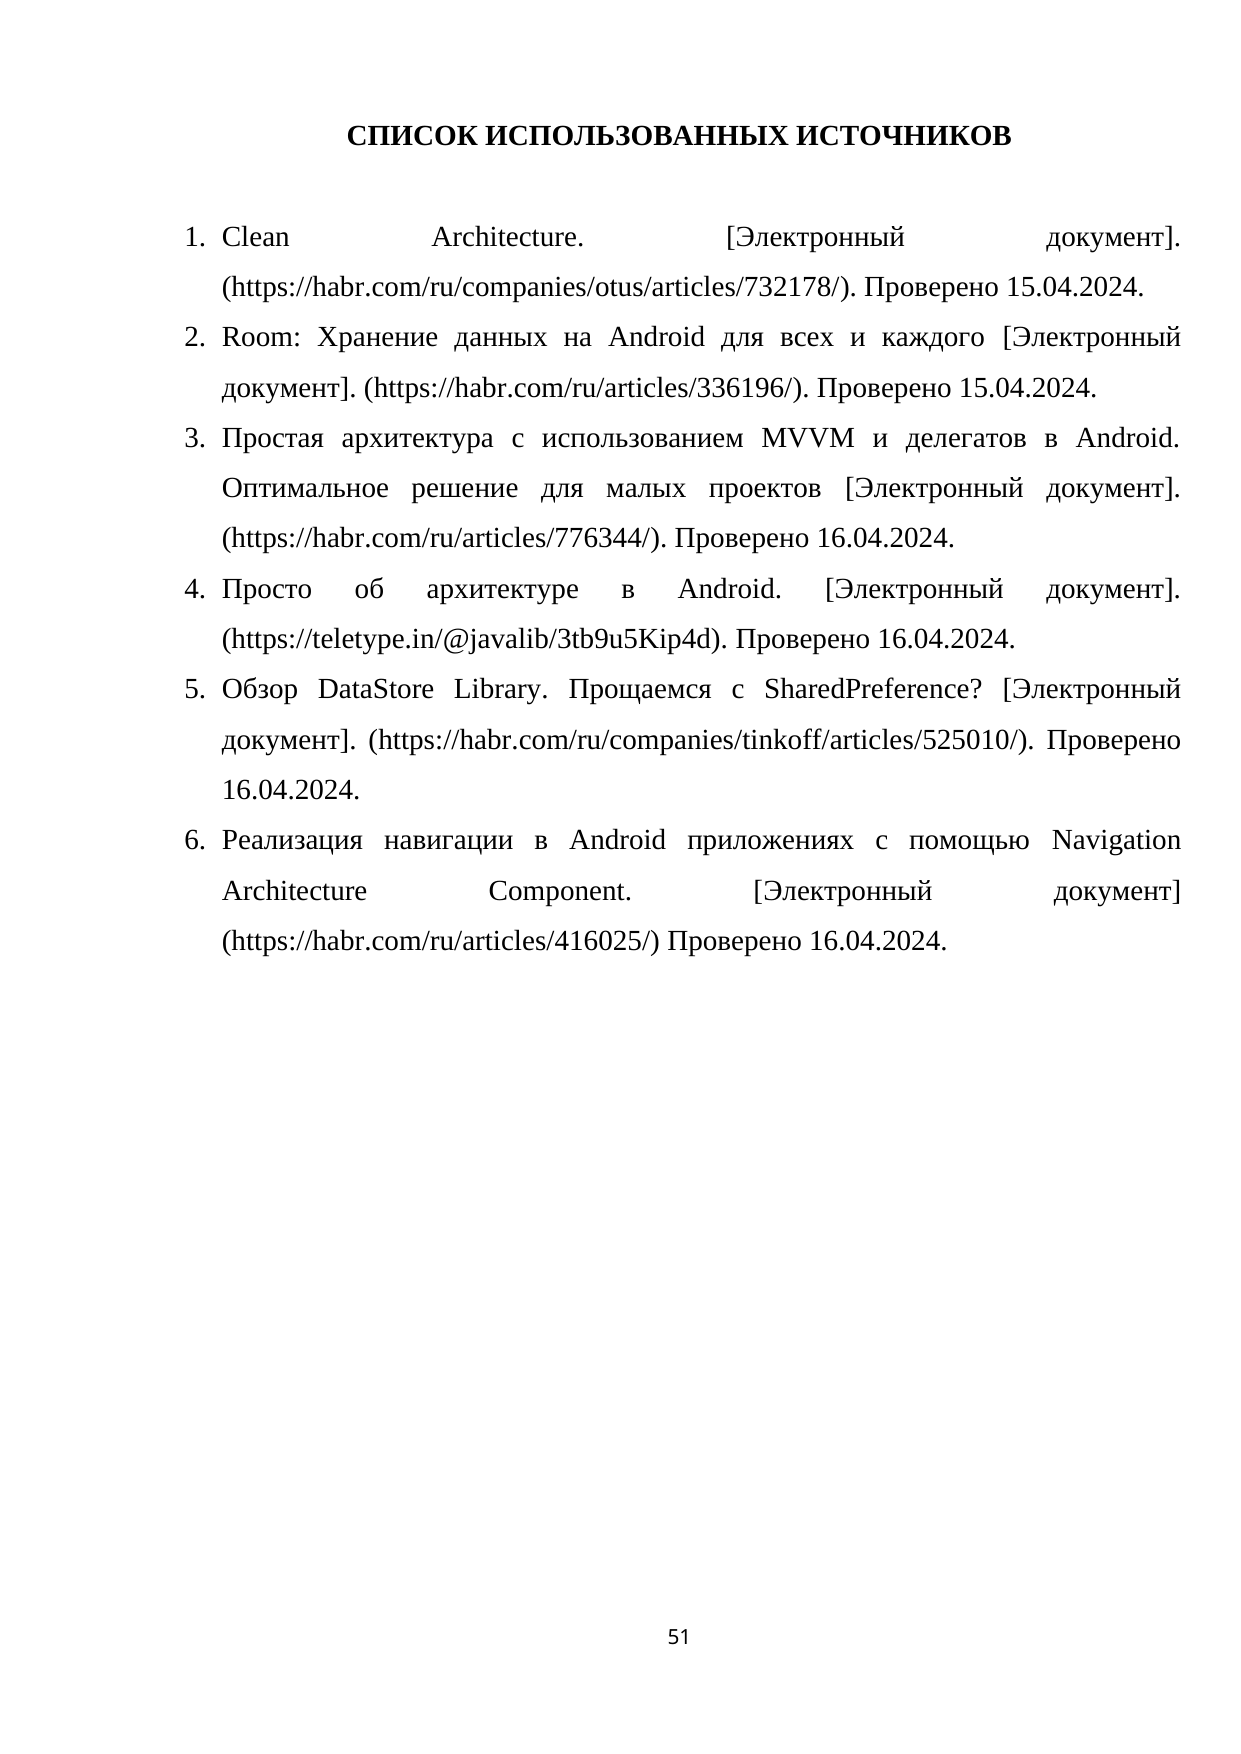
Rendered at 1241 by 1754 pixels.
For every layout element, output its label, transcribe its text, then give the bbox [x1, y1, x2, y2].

list Room: Хранение данных на Android для всех и каждого [Электронный документ]. (https://habr.com/ru/articles/336196/). Проверено 15.04.2024. [184, 319, 1181, 403]
list Просто об архитектуре в Android. [Электронный документ]. (https://teletype.in/@javalib/3tb9u5Kip4d). Проверено 16.04.2024. [184, 571, 1181, 655]
list Простая архитектура с использованием MVVM и делегатов в Android. Оптимальное решение для малых проектов [Электронный документ]. (https://habr.com/ru/articles/776344/). Проверено 16.04.2024. [184, 420, 1181, 554]
text СПИСОК ИСПОЛЬЗОВАННЫХ ИСТОЧНИКОВ [177, 118, 1181, 152]
list Clean Architecture. [Электронный документ]. (https://habr.com/ru/companies/otus/articles/732178/). Проверено 15.04.2024. [184, 219, 1181, 303]
list Реализация навигации в Android приложениях с помощью Navigation Architecture Component. [Электронный документ] (https://habr.com/ru/articles/416025/) Проверено 16.04.2024. [184, 822, 1181, 957]
list Обзор DataStore Library. Прощаемся с SharedPreference? [Электронный документ]. (https://habr.com/ru/companies/tinkoff/articles/525010/). Проверено 16.04.2024. [184, 672, 1181, 806]
